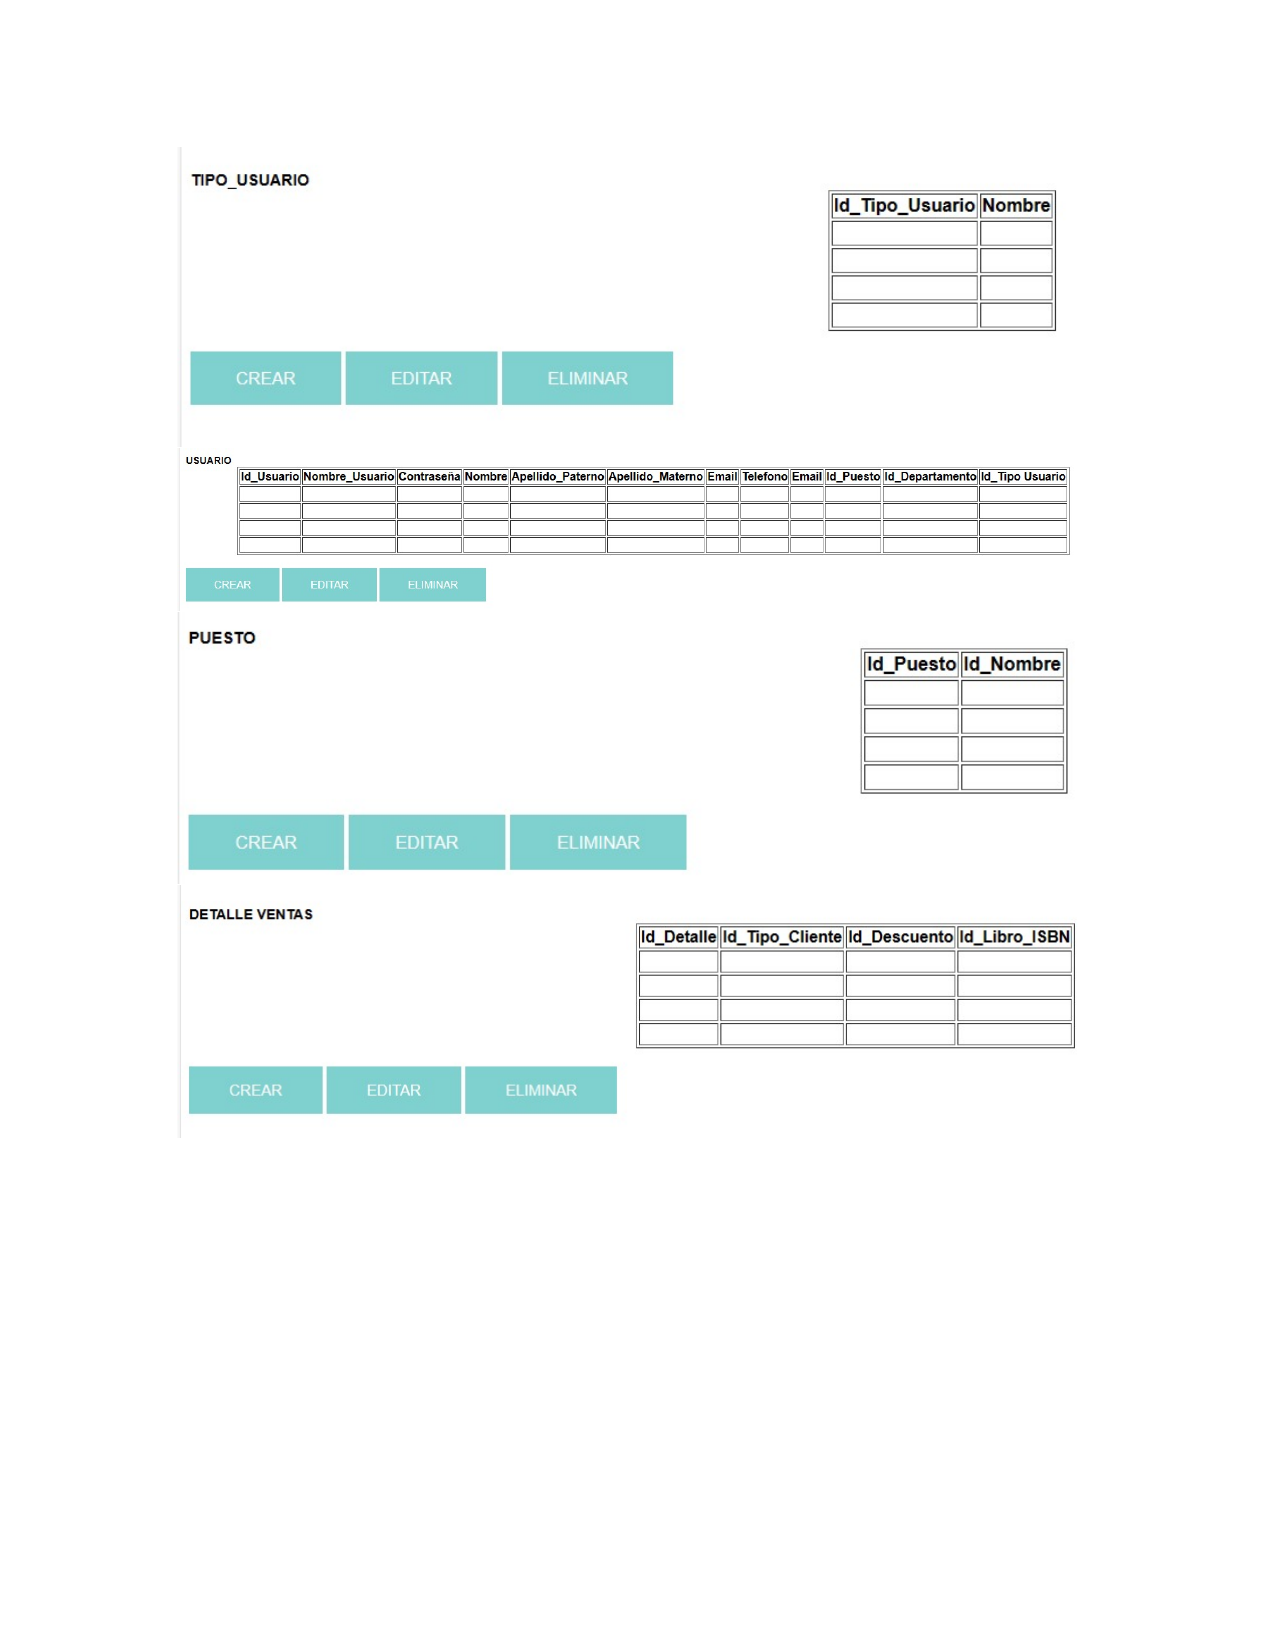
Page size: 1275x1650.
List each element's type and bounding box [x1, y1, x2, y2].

picture [177, 612, 1098, 884]
picture [177, 448, 1098, 611]
picture [177, 147, 1098, 447]
picture [177, 885, 1098, 1138]
